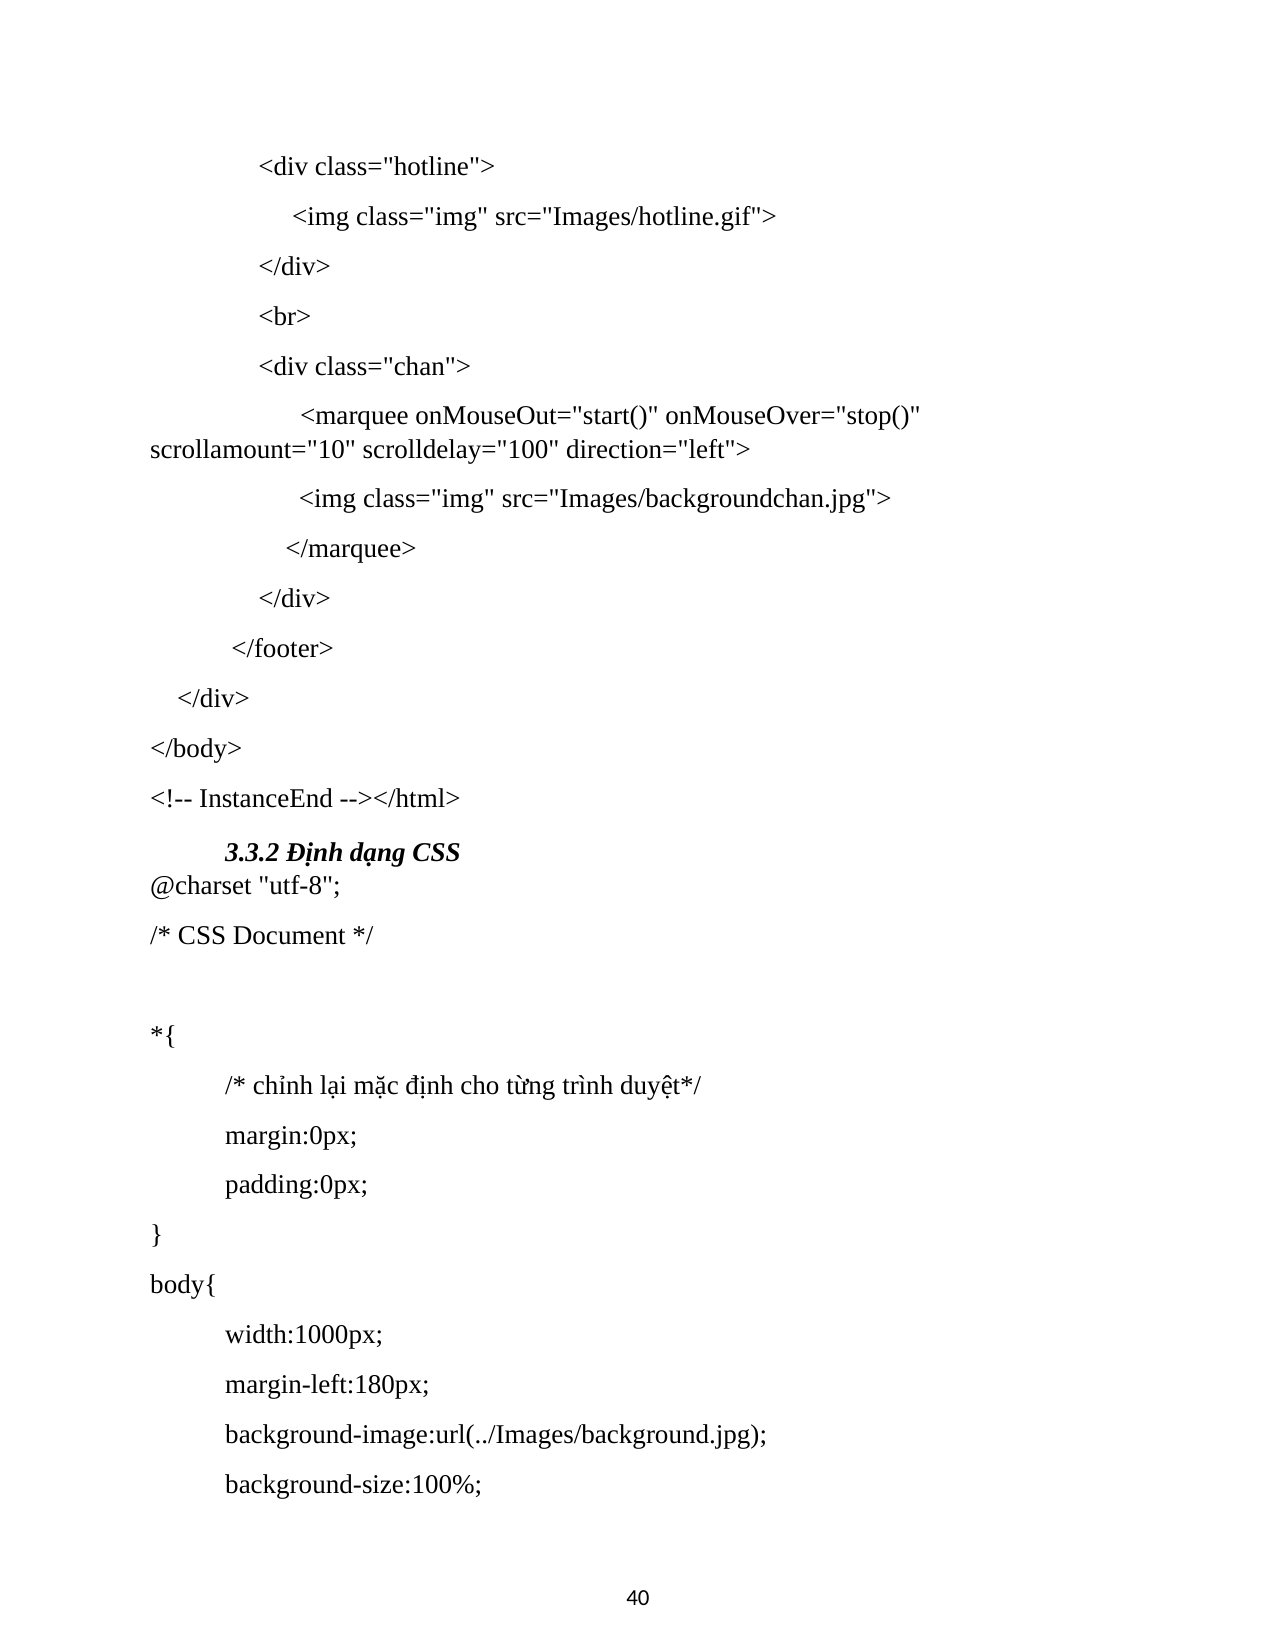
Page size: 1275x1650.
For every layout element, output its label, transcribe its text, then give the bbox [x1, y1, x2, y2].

text margin-left:180px; [150, 1368, 1125, 1399]
text <div class="chan"> [150, 349, 1125, 381]
text </body> [150, 732, 1125, 763]
text </div> [150, 682, 1125, 713]
text padding:0px; [150, 1169, 1125, 1200]
text margin:0px; [150, 1119, 1125, 1150]
text /* CSS Document */ [150, 919, 1125, 950]
text *{ [150, 1019, 1125, 1050]
text <!-- InstanceEnd --></html> [150, 782, 1125, 813]
text </marquee> [150, 532, 1125, 564]
text width:1000px; [150, 1318, 1125, 1349]
text <img class="img" src="Images/backgroundchan.jpg"> [150, 483, 1125, 514]
text </div> [150, 250, 1125, 281]
text <img class="img" src="Images/hotline.gif"> [150, 200, 1125, 231]
text background-image:url(../Images/background.jpg); [150, 1418, 1125, 1449]
text </footer> [150, 632, 1125, 663]
text } [150, 1218, 1125, 1250]
text /* chỉnh lại mặc định cho từng trình duyệt*/ [150, 1069, 1125, 1100]
subtitle 3.3.2 Định dạng CSS [225, 836, 1125, 867]
text <marquee onMouseOut="start()" onMouseOver="stop()" scrollamount="10" scrolldelay="100" direction="left"> [150, 399, 1125, 464]
text background-size:100%; [150, 1468, 1125, 1499]
text </div> [150, 582, 1125, 613]
text <div class="hotline"> [150, 150, 1125, 181]
text @charset "utf-8"; [150, 869, 1125, 900]
text <br> [150, 300, 1125, 331]
text body{ [150, 1268, 1125, 1299]
